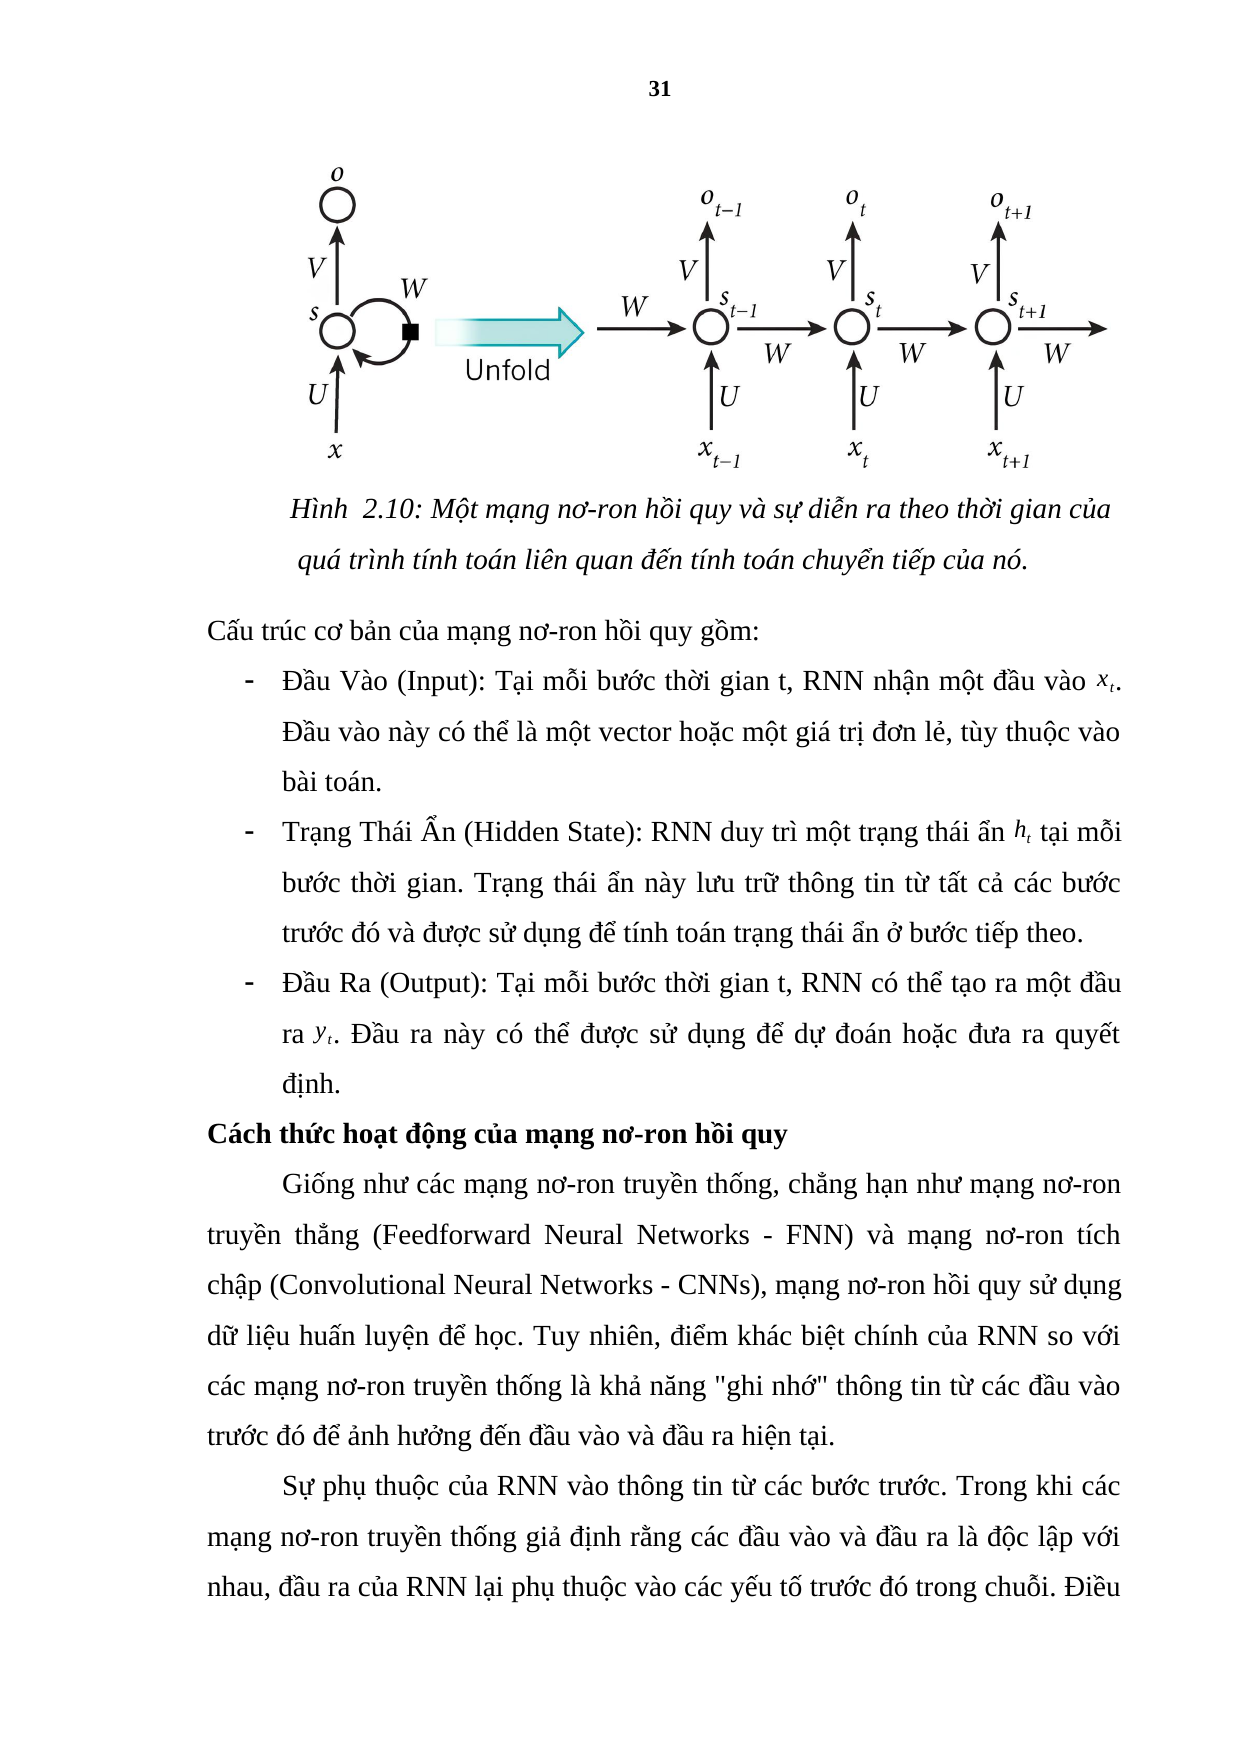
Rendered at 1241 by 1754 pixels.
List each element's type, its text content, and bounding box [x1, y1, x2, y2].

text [207, 1468, 1122, 1603]
text Cấu trúc cơ bản của mạng nơ-ron hồi quy gồm: [207, 613, 1122, 646]
list Trạng Thái Ẩn (Hidden State): RNN duy trì một trạng thái ẩn tại mỗi bước thời gian. Trạng thái ẩn này lưu trữ thông tin từ tất cả các bước trước đó và được sử dụng để tính toán trạng thái ẩn ở bước tiếp theo. [244, 814, 1122, 948]
picture [290, 147, 1114, 479]
list Đầu Ra (Output): Tại mỗi bước thời gian t, RNN có thể tạo ra một đầu ra . Đầu ra này có thể được sử dụng để dự đoán hoặc đưa ra quyết định. [244, 965, 1122, 1099]
text Giống như các mạng nơ-ron truyền thống, chẳng hạn như mạng nơ-ron truyền thẳng (Feedforward Neural Networks - FNN) và mạng nơ-ron tích chập (Convolutional Neural Networks - CNNs), mạng nơ-ron hồi quy sử dụng dữ liệu huấn luyện để học. Tuy nhiên, điểm khác biệt chính của RNN so với các mạng nơ-ron truyền thống là khả năng "ghi nhớ" thông tin từ các đầu vào trước đó để ảnh hưởng đến đầu vào và đầu ra hiện tại. [207, 1167, 1122, 1452]
list Đầu Vào (Input): Tại mỗi bước thời gian t, RNN nhận một đầu vào . Đầu vào này có thể là một vector hoặc một giá trị đơn lẻ, tùy thuộc vào bài toán. [244, 663, 1122, 797]
text Cách thức hoạt động của mạng nơ-ron hồi quy [207, 1116, 1122, 1150]
